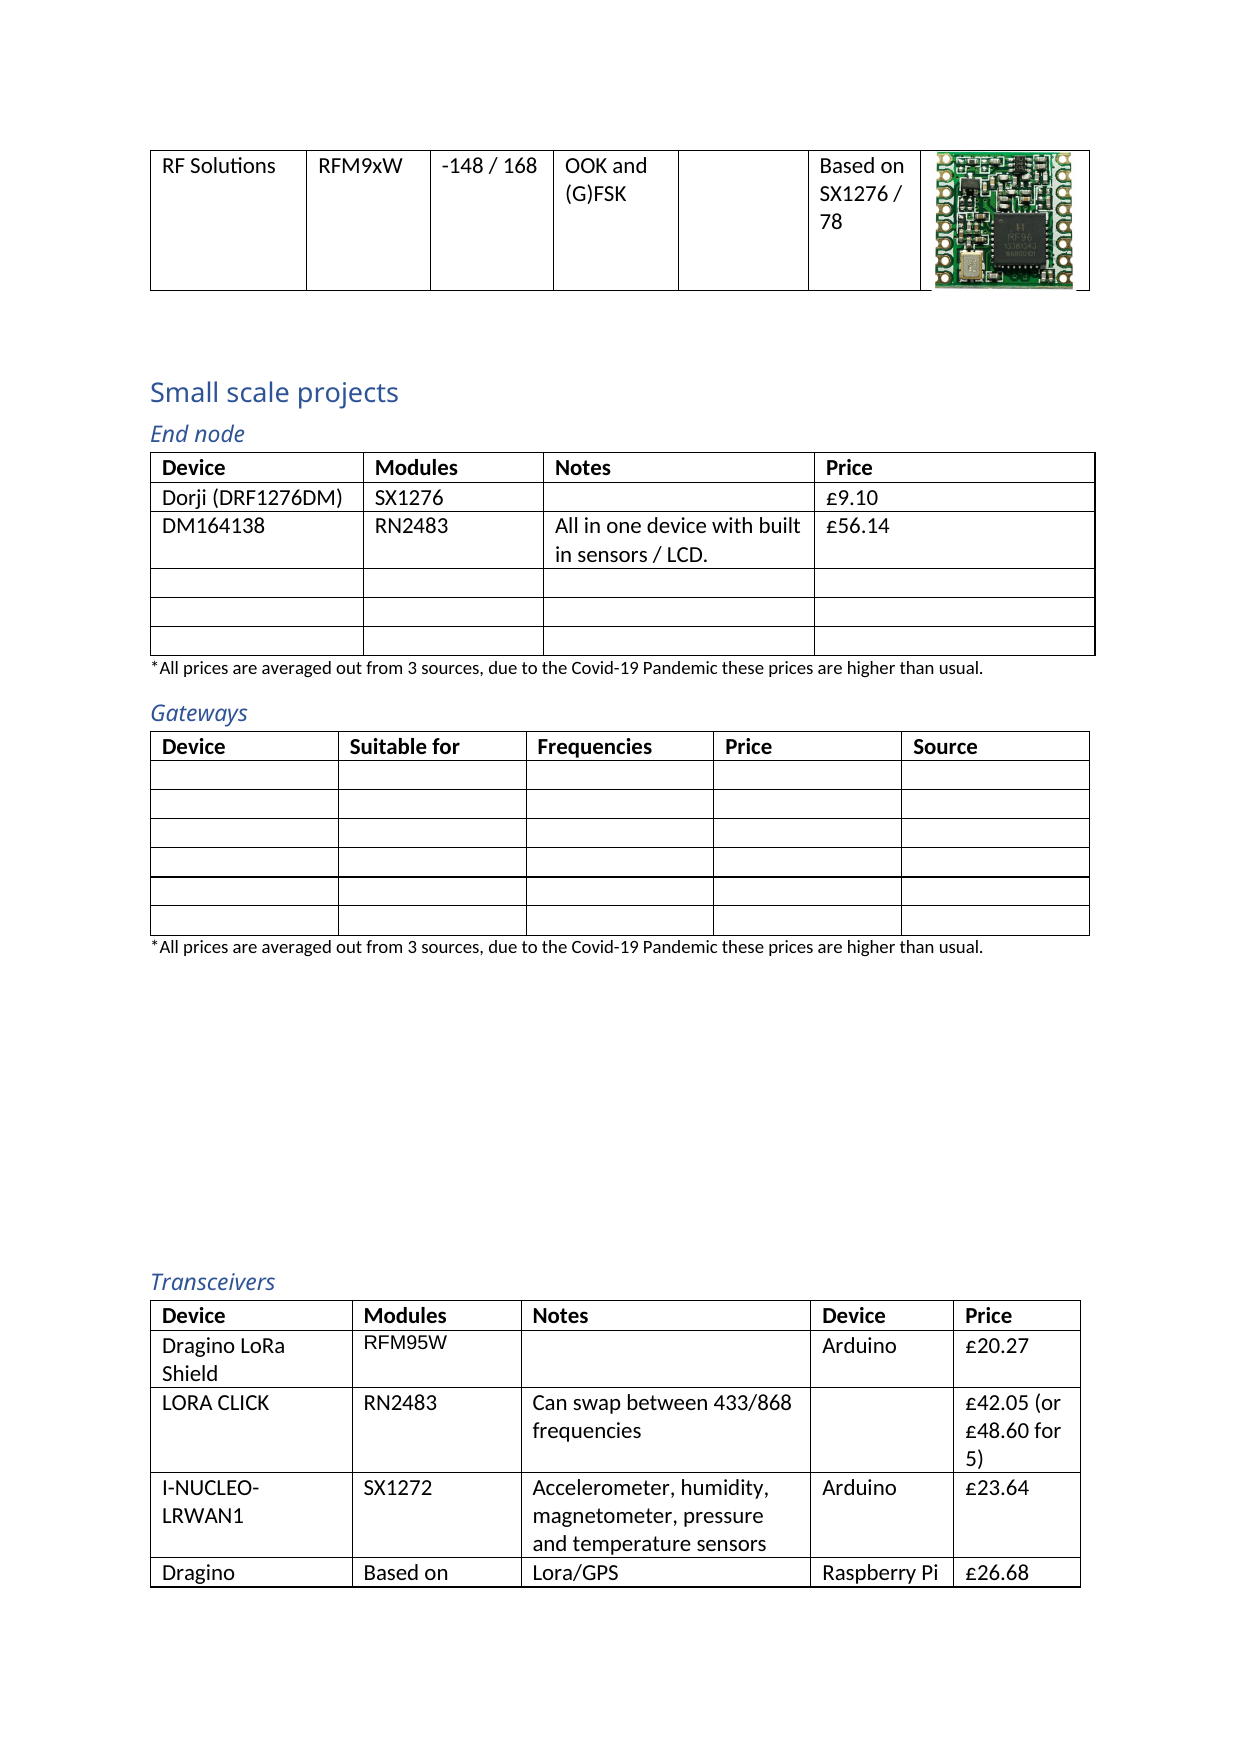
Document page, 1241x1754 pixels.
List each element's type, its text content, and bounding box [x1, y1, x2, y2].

table_cell [544, 483, 814, 511]
table_cell [339, 761, 526, 789]
table_header Notes [544, 453, 814, 482]
table_cell £42.05 (or £48.60 for 5) [954, 1388, 1080, 1472]
table_cell Based on SX1276 / 78 [809, 151, 920, 290]
table_cell [544, 569, 814, 597]
table_cell [527, 819, 713, 847]
table_cell Dragino 113990254 [151, 1558, 352, 1586]
table_cell [364, 569, 543, 597]
table_header Price [714, 732, 901, 760]
table_header Notes [522, 1301, 810, 1330]
table_cell SX1276 [364, 483, 543, 511]
table_cell Raspberry Pi [811, 1558, 953, 1586]
table_header Price [815, 453, 1094, 482]
table_cell [151, 598, 363, 626]
table_cell SX1272 [353, 1473, 521, 1557]
table_cell Arduino [811, 1473, 953, 1557]
table_header Device [151, 453, 363, 482]
text *All prices are averaged out from 3 sources, due to the Covid-19 Pandemic these prices are higher than usual. [150, 656, 1090, 679]
table_cell [339, 878, 526, 905]
table_cell Accelerometer, humidity, magnetometer, pressure and temperature sensors [522, 1473, 810, 1557]
table_cell [714, 761, 901, 789]
table_cell [544, 627, 814, 655]
table_cell [1077, 151, 1089, 290]
table_cell OOK and (G)FSK [554, 151, 678, 290]
table_cell [815, 627, 1094, 655]
subtitle End node [150, 418, 1090, 449]
table_header Price [954, 1301, 1080, 1330]
table_cell [811, 1388, 953, 1472]
table_cell [522, 1331, 810, 1387]
table_cell [339, 819, 526, 847]
table_cell [714, 819, 901, 847]
table_cell [151, 569, 363, 597]
text *All prices are averaged out from 3 sources, due to the Covid-19 Pandemic these prices are higher than usual. [150, 936, 1090, 958]
table_header Frequencies [527, 732, 713, 760]
table_cell [527, 790, 713, 818]
subtitle Transceivers [150, 1266, 1090, 1298]
table_cell RN2483 [364, 512, 543, 568]
table_cell [151, 878, 338, 905]
table_cell [339, 790, 526, 818]
table_cell [902, 878, 1089, 905]
table_cell [339, 848, 526, 876]
subtitle Small scale projects [150, 374, 1090, 411]
table_cell [714, 878, 901, 905]
table_cell [902, 848, 1089, 876]
table_cell I-NUCLEO-LRWAN1 [151, 1473, 352, 1557]
table_cell £26.68 [954, 1558, 1080, 1586]
table_cell [714, 906, 901, 934]
table_cell £56.14 [815, 512, 1094, 568]
table_cell £23.64 [954, 1473, 1080, 1557]
table_cell RFM95W [353, 1331, 521, 1387]
table_header Suitable for [339, 732, 526, 760]
table_header Modules [364, 453, 543, 482]
table_cell £9.10 [815, 483, 1094, 511]
table_cell [151, 906, 338, 934]
table_cell [151, 627, 363, 655]
table_cell [815, 598, 1094, 626]
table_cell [353, 1558, 521, 1586]
table_cell -148 / 168 [431, 151, 553, 290]
table_cell [151, 848, 338, 876]
table_cell [151, 819, 338, 847]
table_cell DM164138 [151, 512, 363, 568]
picture [931, 151, 1077, 291]
table_cell All in one device with built in sensors / LCD. [544, 512, 814, 568]
table_cell [902, 906, 1089, 934]
table_cell [527, 848, 713, 876]
table_cell [339, 906, 526, 934]
table_cell [527, 906, 713, 934]
table_cell [364, 627, 543, 655]
table_cell LORA CLICK [151, 1388, 352, 1472]
table_cell Lora/GPS [522, 1558, 810, 1586]
table_cell RFM9xW [307, 151, 430, 290]
table_cell [679, 151, 808, 290]
table_cell [151, 790, 338, 818]
table_cell [815, 569, 1094, 597]
table_header Device [151, 1301, 352, 1330]
table_header Device [151, 732, 338, 760]
table_cell [714, 790, 901, 818]
table_cell [921, 151, 931, 290]
table_cell [902, 819, 1089, 847]
table_cell [527, 761, 713, 789]
table_cell Can swap between 433/868 frequencies [522, 1388, 810, 1472]
table_cell [902, 761, 1089, 789]
table_cell Dorji (DRF1276DM) [151, 483, 363, 511]
table_cell RN2483 [353, 1388, 521, 1472]
table_cell Arduino [811, 1331, 953, 1387]
subtitle Gateways [150, 697, 1090, 728]
table_cell Dragino LoRa Shield [151, 1331, 352, 1387]
table_cell [714, 848, 901, 876]
table_cell [151, 761, 338, 789]
table_header Modules [353, 1301, 521, 1330]
table_cell [902, 790, 1089, 818]
table_cell [364, 598, 543, 626]
table_cell [527, 878, 713, 905]
table_header Device [811, 1301, 953, 1330]
table_cell [544, 598, 814, 626]
table_cell £20.27 [954, 1331, 1080, 1387]
table_header Source [902, 732, 1089, 760]
table_cell RF Solutions [151, 151, 306, 290]
